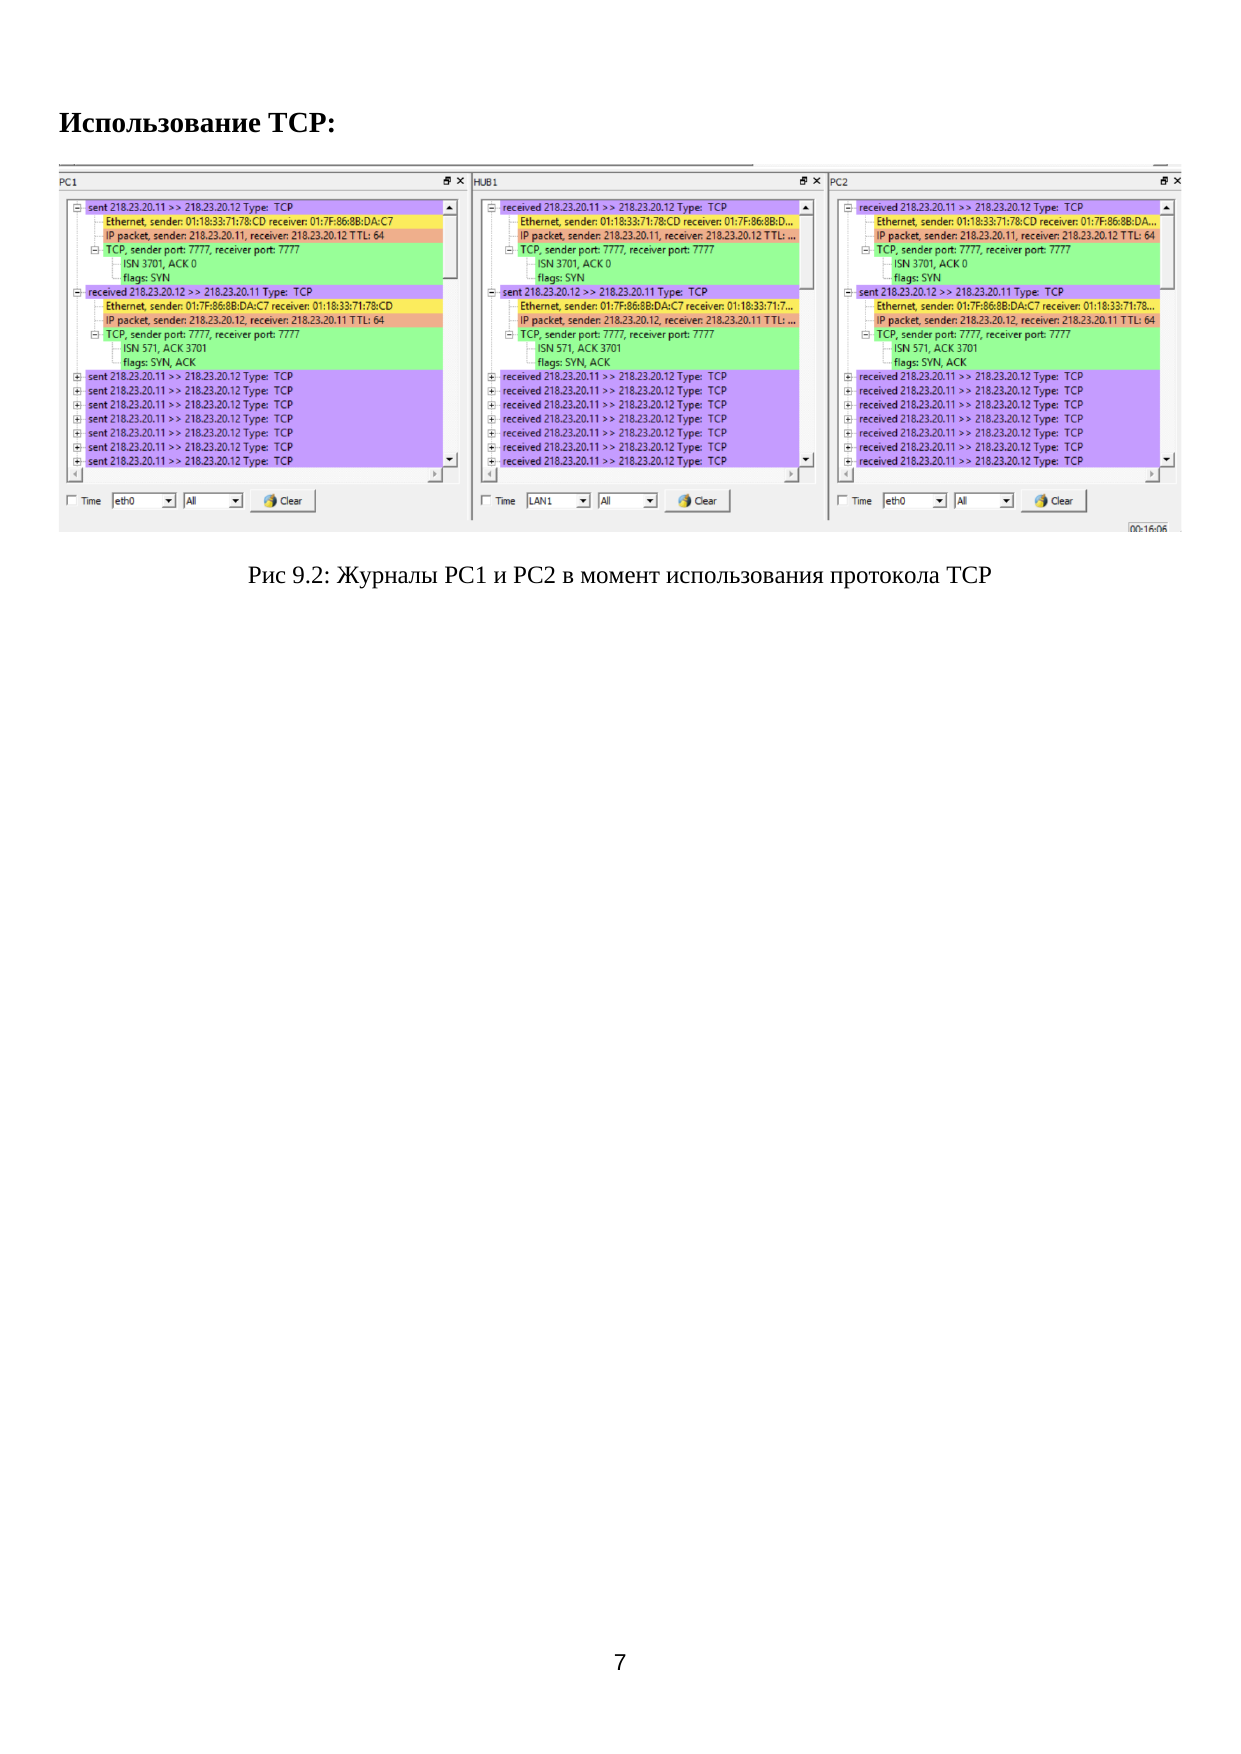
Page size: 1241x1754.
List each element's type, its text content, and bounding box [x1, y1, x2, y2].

text Рис 9.2: Журналы PC1 и PC2 в момент использования протокола TCP [59, 561, 1181, 589]
text Использование TCP: [59, 105, 1181, 139]
picture [58, 164, 1182, 532]
